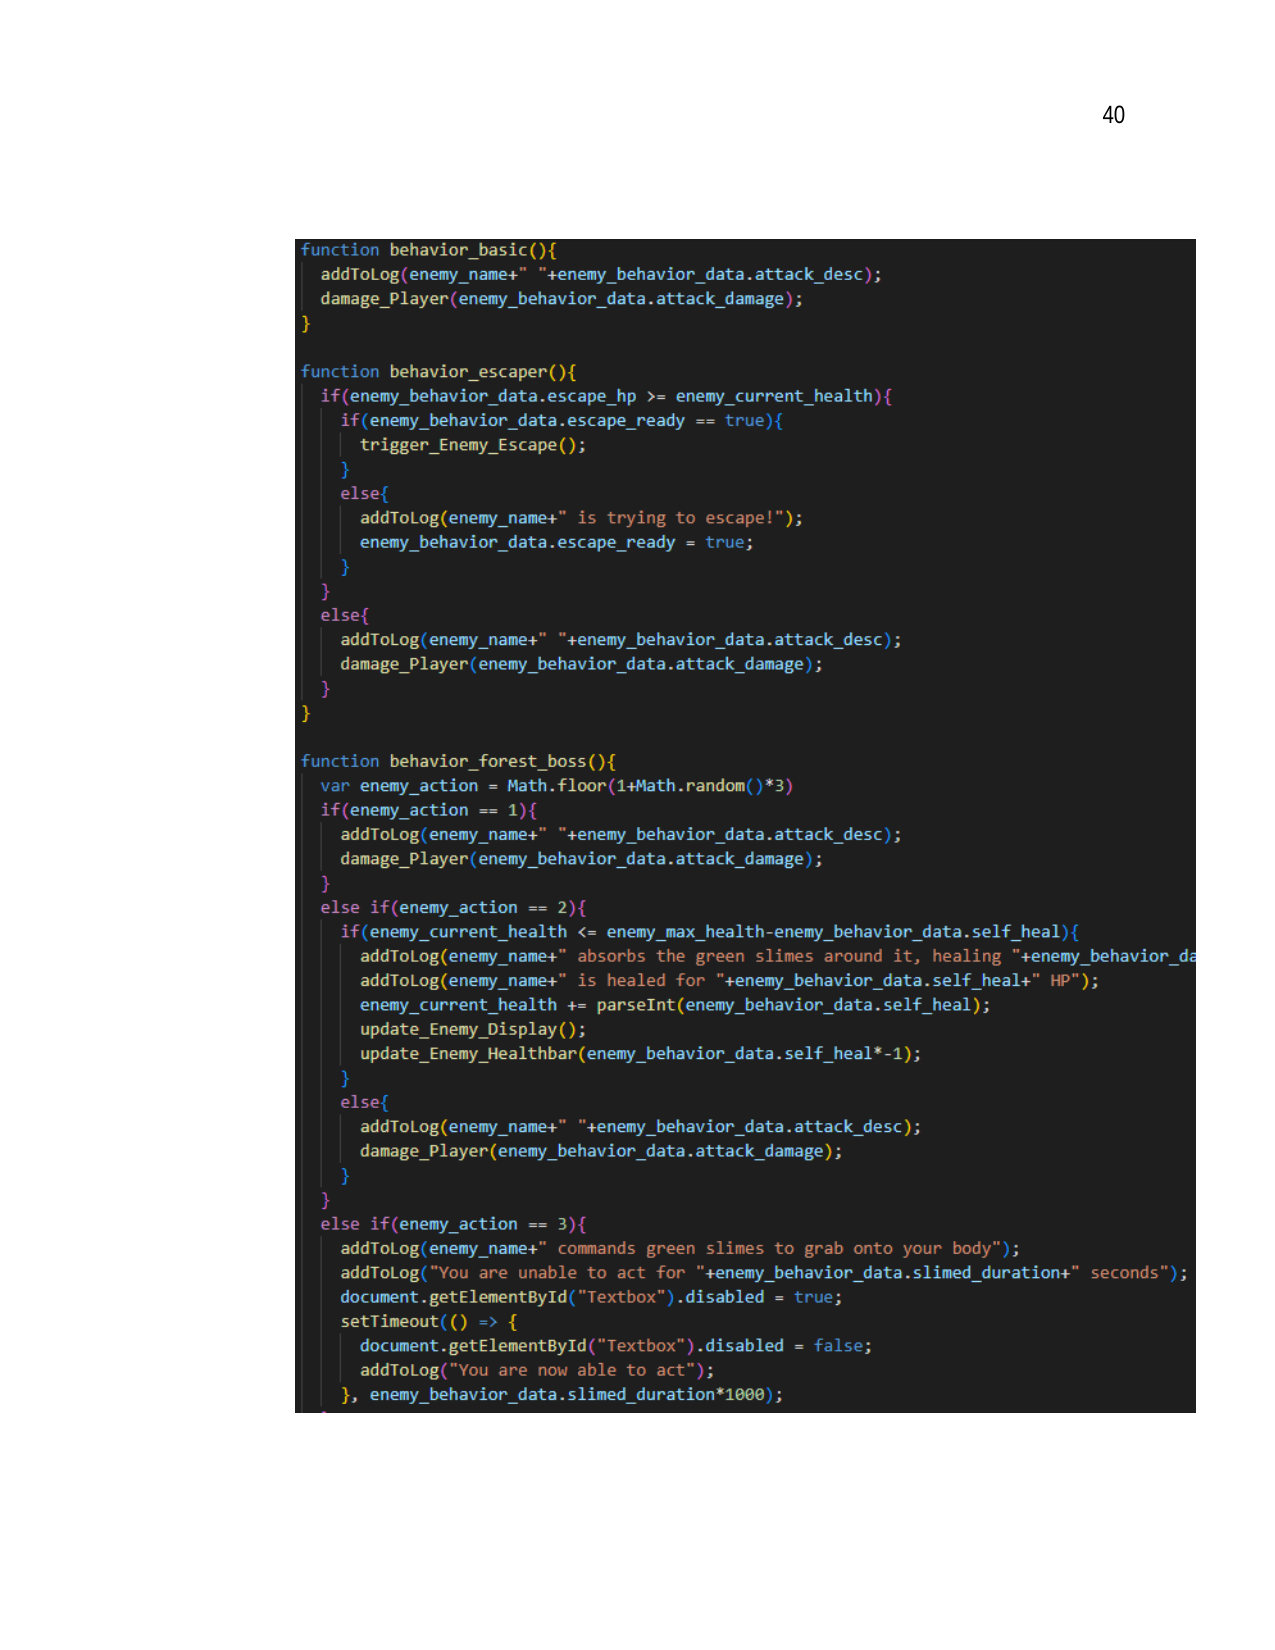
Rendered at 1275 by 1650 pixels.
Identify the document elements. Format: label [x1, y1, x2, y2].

picture [295, 239, 1196, 1413]
